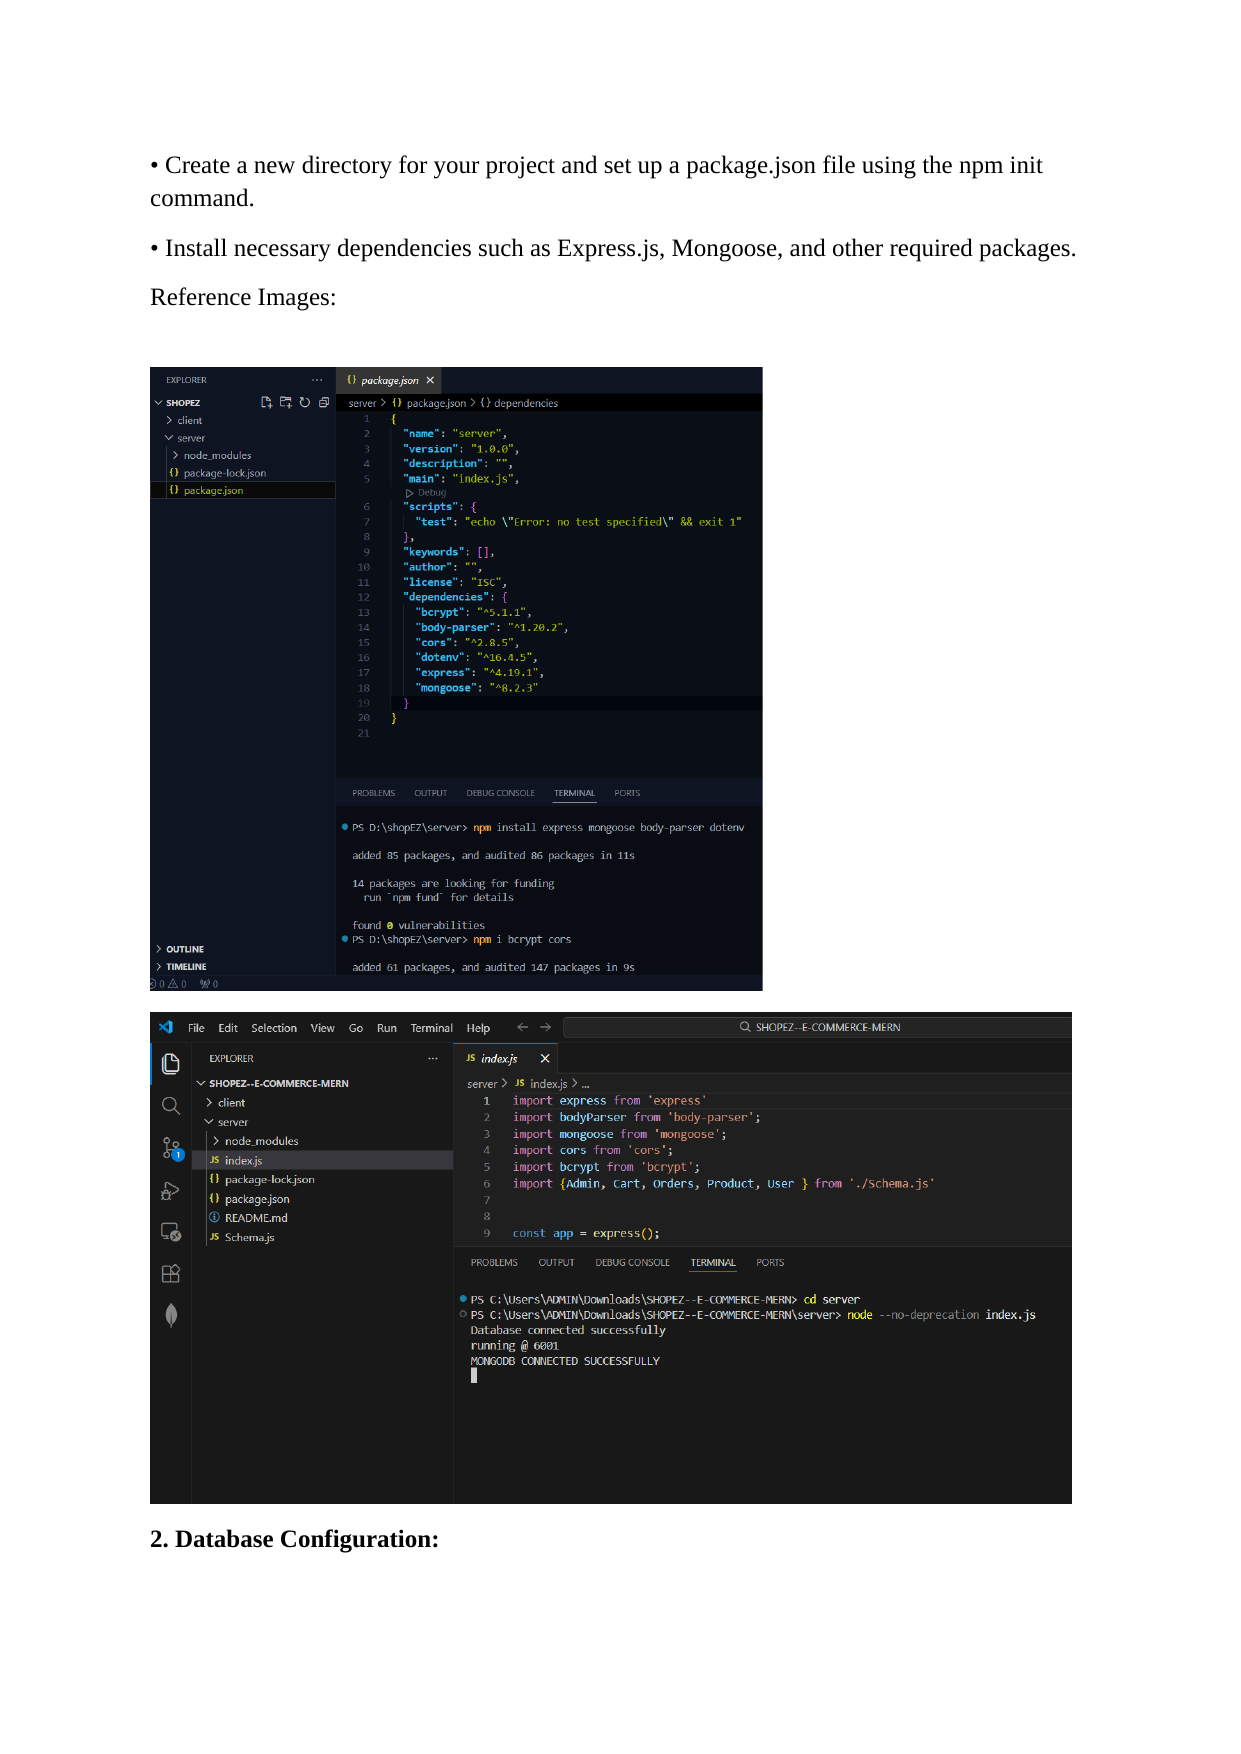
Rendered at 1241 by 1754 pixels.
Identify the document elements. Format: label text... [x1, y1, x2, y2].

text Reference Images: [150, 282, 1090, 346]
text • Create a new directory for your project and set up a package.json file using the npm init command. [150, 150, 1090, 212]
text • Install necessary dependencies such as Express.js, Mongoose, and other required packages. [150, 233, 1090, 261]
text 2. Database Configuration: [150, 1524, 1090, 1553]
picture [150, 1012, 1072, 1504]
picture [150, 367, 763, 991]
